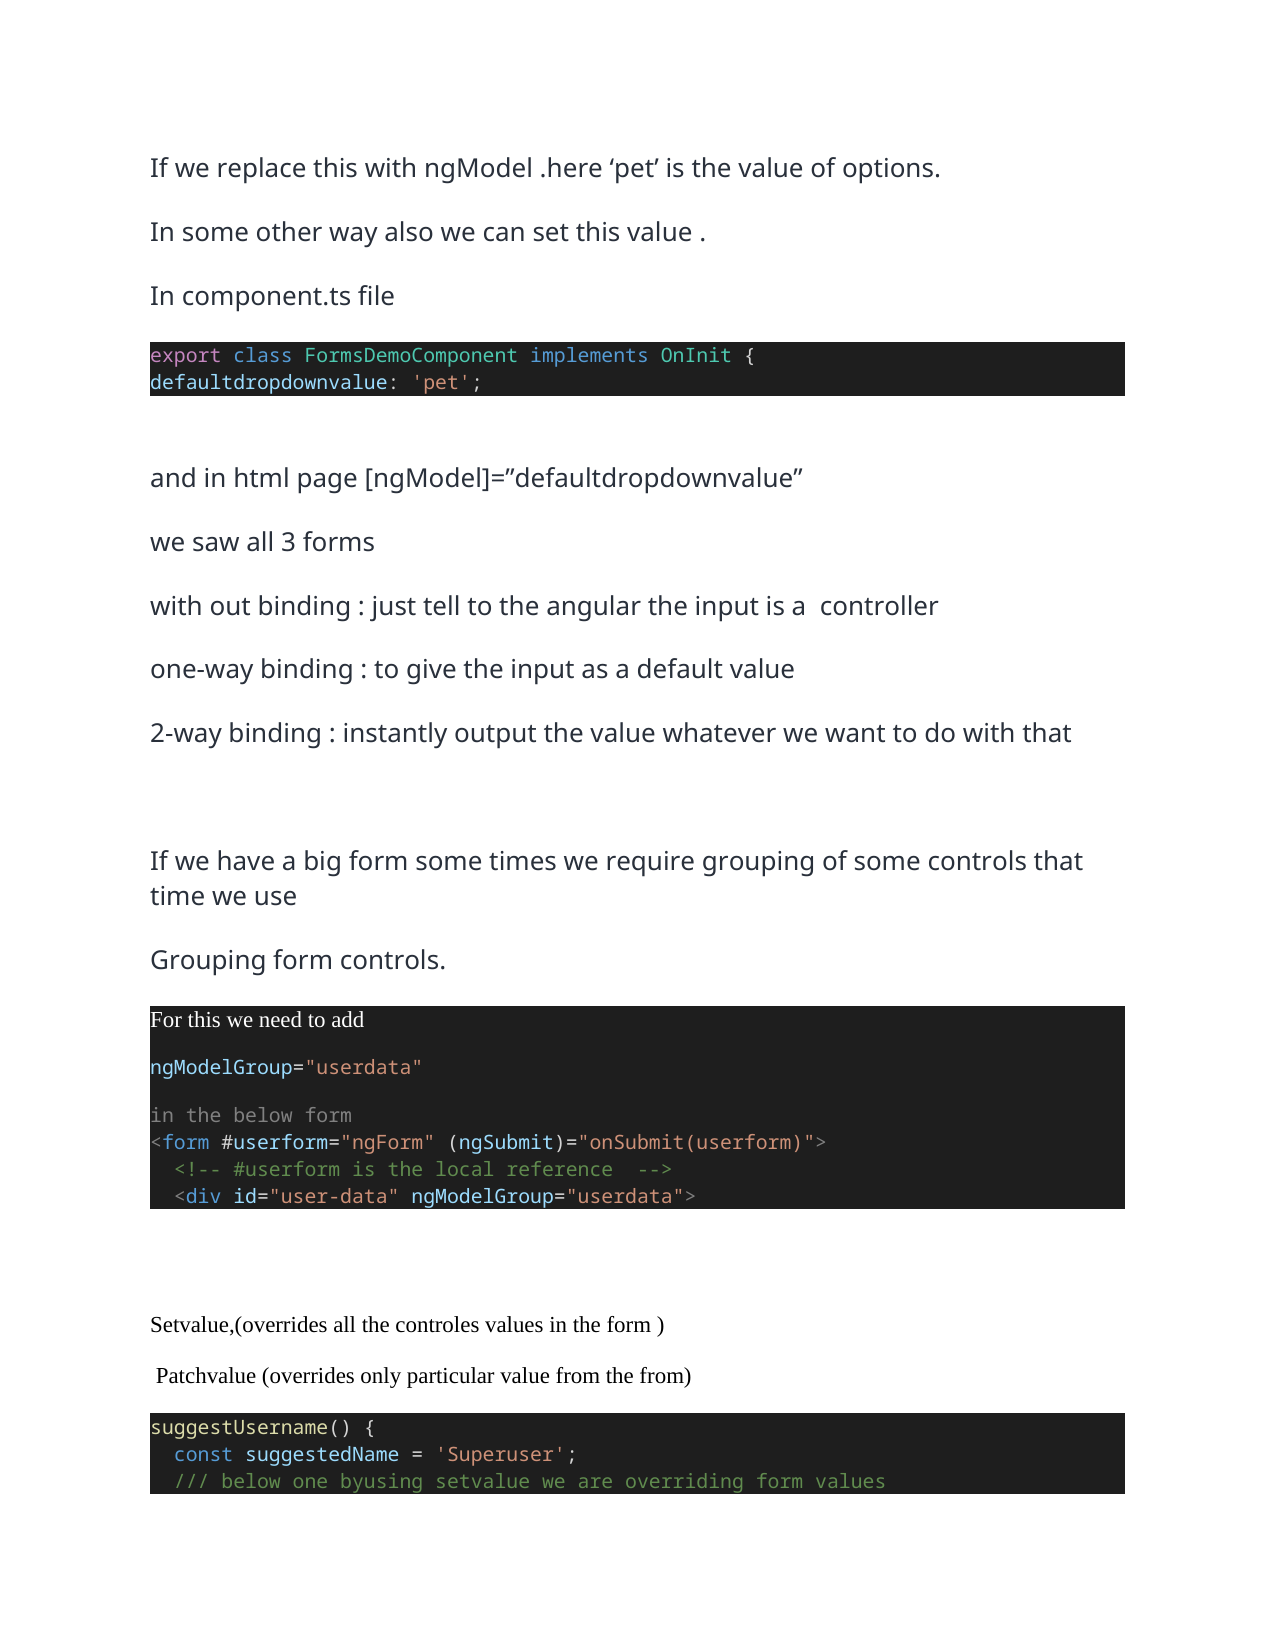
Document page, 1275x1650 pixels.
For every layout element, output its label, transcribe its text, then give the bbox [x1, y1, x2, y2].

text suggestUsername() { [150, 1413, 1125, 1440]
text export class FormsDemoComponent implements OnInit { [150, 342, 1125, 368]
text <form #userform="ngForm" (ngSubmit)="onSubmit(userform)"> [150, 1128, 1125, 1155]
text Patchvalue (overrides only particular value from the from) [150, 1362, 1125, 1389]
text 2-way binding : instantly output the value whatever we want to do with that [150, 715, 1125, 750]
text and in html page [ngModel]=”defaultdropdownvalue” [150, 459, 1125, 495]
text Setvalue,(overrides all the controles values in the form ) [150, 1311, 1125, 1338]
text ngModelGroup="userdata" [150, 1053, 1125, 1080]
text In component.ts file [150, 278, 1125, 313]
text with out binding : just tell to the angular the input is a controller [150, 587, 1125, 623]
text one-way binding : to give the input as a default value [150, 651, 1125, 686]
text <!-- #userform is the local reference --> [150, 1155, 1125, 1182]
text in the below form [150, 1101, 1125, 1128]
text defaultdropdownvalue: 'pet'; [150, 368, 1125, 396]
text In some other way also we can set this value . [150, 214, 1125, 249]
text /// below one byusing setvalue we are overriding form values [150, 1467, 1125, 1494]
text If we replace this with ngModel .here ‘pet’ is the value of options. [150, 150, 1125, 186]
text For this we need to add [150, 1006, 1125, 1033]
text we saw all 3 forms [150, 523, 1125, 559]
text <div id="user-data" ngModelGroup="userdata"> [150, 1182, 1125, 1209]
text const suggestedName = 'Superuser'; [150, 1440, 1125, 1467]
text Grouping form controls. [150, 942, 1125, 977]
text If we have a big form some times we require grouping of some controls that time we use [150, 842, 1125, 913]
